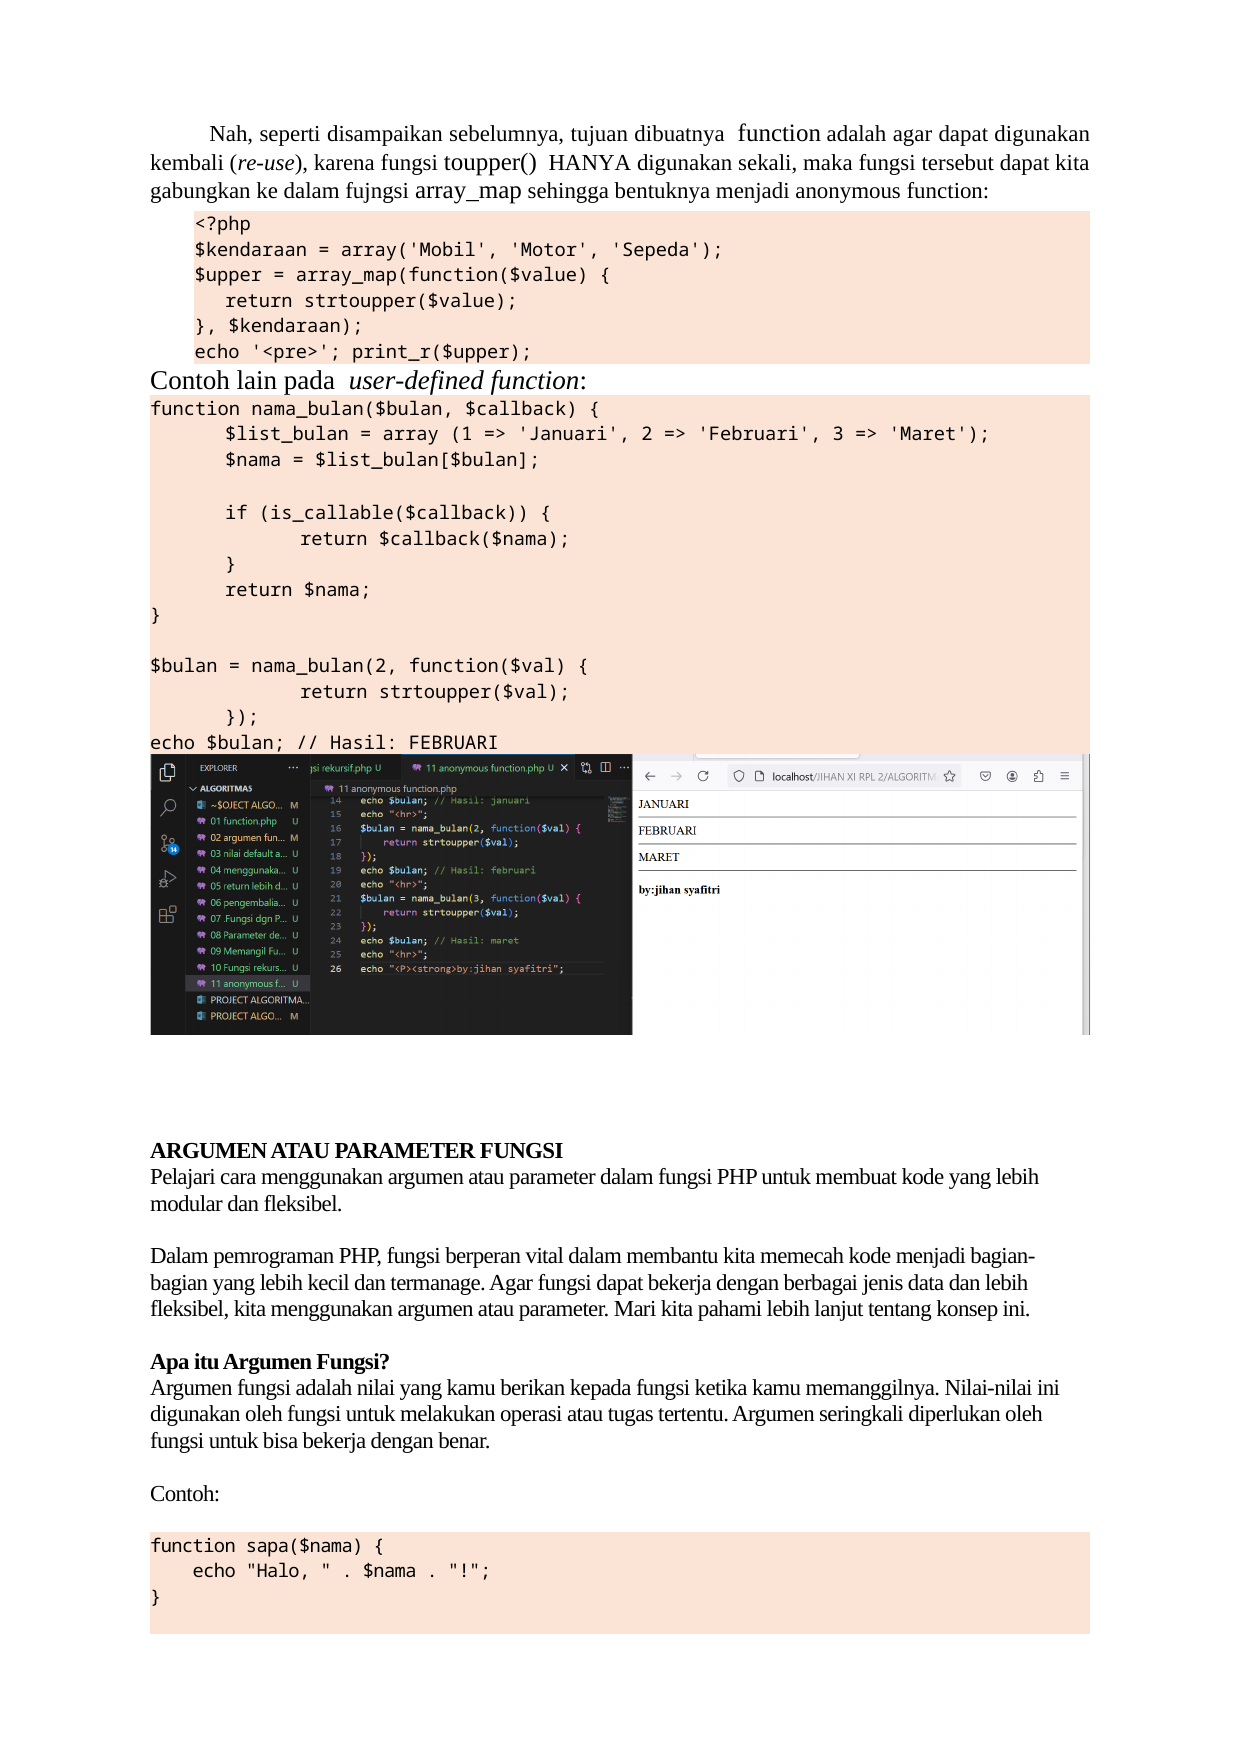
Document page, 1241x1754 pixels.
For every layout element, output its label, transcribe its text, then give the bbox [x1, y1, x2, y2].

picture [150, 754, 1091, 1035]
text Argumen fungsi adalah nilai yang kamu berikan kepada fungsi ketika kamu memanggilnya. Nilai-nilai ini digunakan oleh fungsi untuk melakukan operasi atau tugas tertentu. Argumen seringkali diperlukan oleh fungsi untuk bisa bekerja dengan benar. [150, 1374, 1090, 1453]
text Dalam pemrograman PHP, fungsi berperan vital dalam membantu kita memecah kode menjadi bagian-bagian yang lebih kecil dan termanage. Agar fungsi dapat bekerja dengan berbagai jenis data dan lebih fleksibel, kita menggunakan argumen atau parameter. Mari kita pahami lebih lanjut tentang konsep ini. [150, 1242, 1090, 1321]
text return $nama; [150, 576, 1090, 602]
text echo $bulan; // Hasil: FEBRUARI [150, 729, 1090, 754]
text } [150, 1583, 1090, 1609]
text return $callback($nama); [150, 525, 1090, 551]
text function sapa($nama) { [150, 1532, 1090, 1558]
text $bulan = nama_bulan(2, function($val) { [150, 653, 1090, 678]
text Pelajari cara menggunakan argumen atau parameter dalam fungsi PHP untuk membuat kode yang lebih modular dan fleksibel. [150, 1163, 1090, 1216]
text }); [150, 704, 1090, 729]
text <?php [194, 211, 1090, 236]
text Contoh lain pada user-defined function: [150, 364, 1090, 395]
text }, $kendaraan); [194, 313, 1090, 338]
text if (is_callable($callback)) { [150, 499, 1090, 525]
text echo "Halo, " . $nama . "!"; [150, 1558, 1090, 1583]
text return strtoupper($value); [194, 287, 1090, 313]
text echo '<pre>'; print_r($upper); [194, 338, 1090, 364]
text ARGUMEN ATAU PARAMETER FUNGSI [150, 1137, 1090, 1163]
text $upper = array_map(function($value) { [194, 262, 1090, 287]
text $list_bulan = array (1 => 'Januari', 2 => 'Februari', 3 => 'Maret'); [150, 420, 1090, 446]
text function nama_bulan($bulan, $callback) { [150, 395, 1090, 420]
text $kendaraan = array('Mobil', 'Motor', 'Sepeda'); [194, 236, 1090, 262]
text return strtoupper($val); [150, 678, 1090, 704]
text Contoh: [150, 1479, 1090, 1506]
text } [150, 602, 1090, 627]
text Nah, seperti disampaikan sebelumnya, tujuan dibuatnya function adalah agar dapat digunakan kembali (re-use), karena fungsi toupper() HANYA digunakan sekali, maka fungsi tersebut dapat kita gabungkan ke dalam fujngsi array_map sehingga bentuknya menjadi anonymous function: [150, 118, 1090, 204]
text } [150, 551, 1090, 576]
text $nama = $list_bulan[$bulan]; [150, 446, 1090, 471]
text Apa itu Argumen Fungsi? [150, 1348, 1090, 1374]
